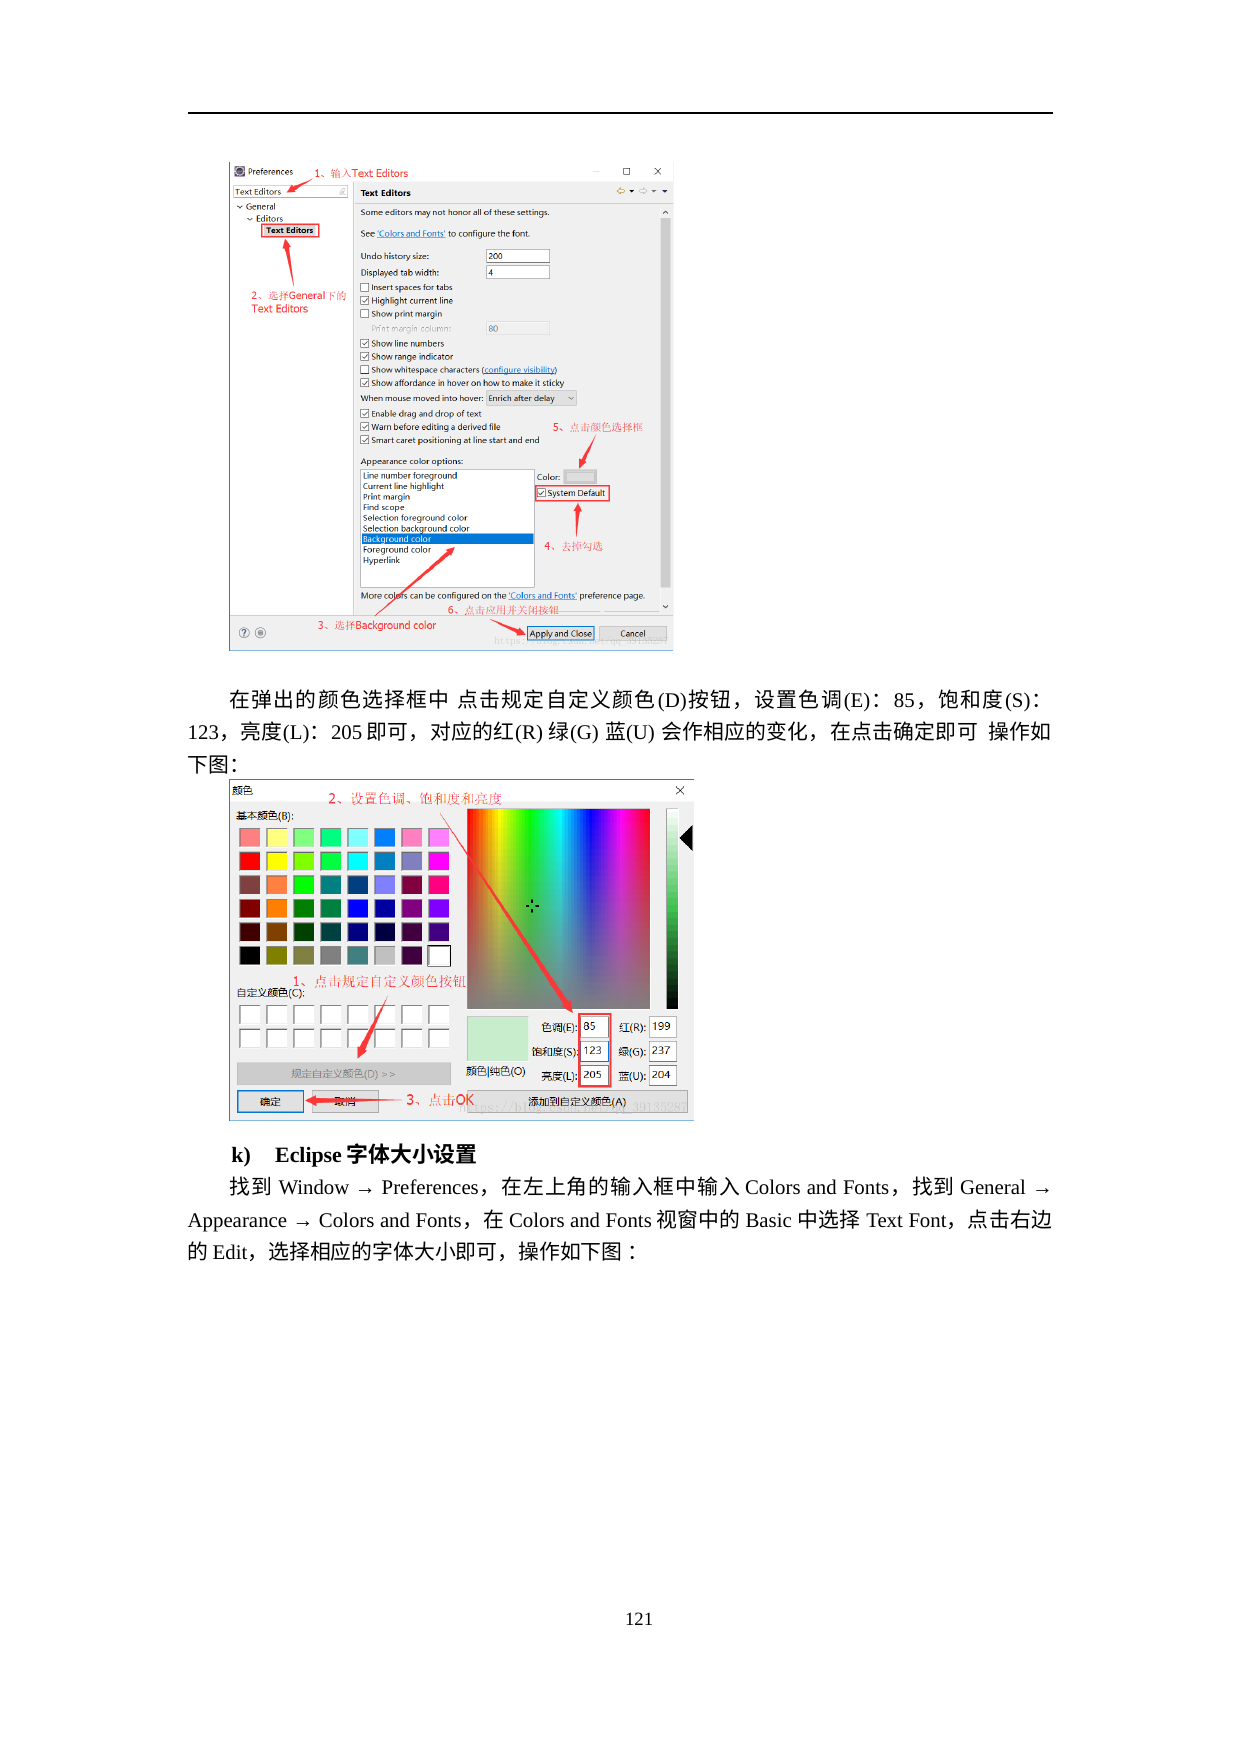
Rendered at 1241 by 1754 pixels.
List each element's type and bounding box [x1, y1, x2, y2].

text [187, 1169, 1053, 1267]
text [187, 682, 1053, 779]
picture [229, 779, 694, 1121]
picture [229, 162, 674, 651]
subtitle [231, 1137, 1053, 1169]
